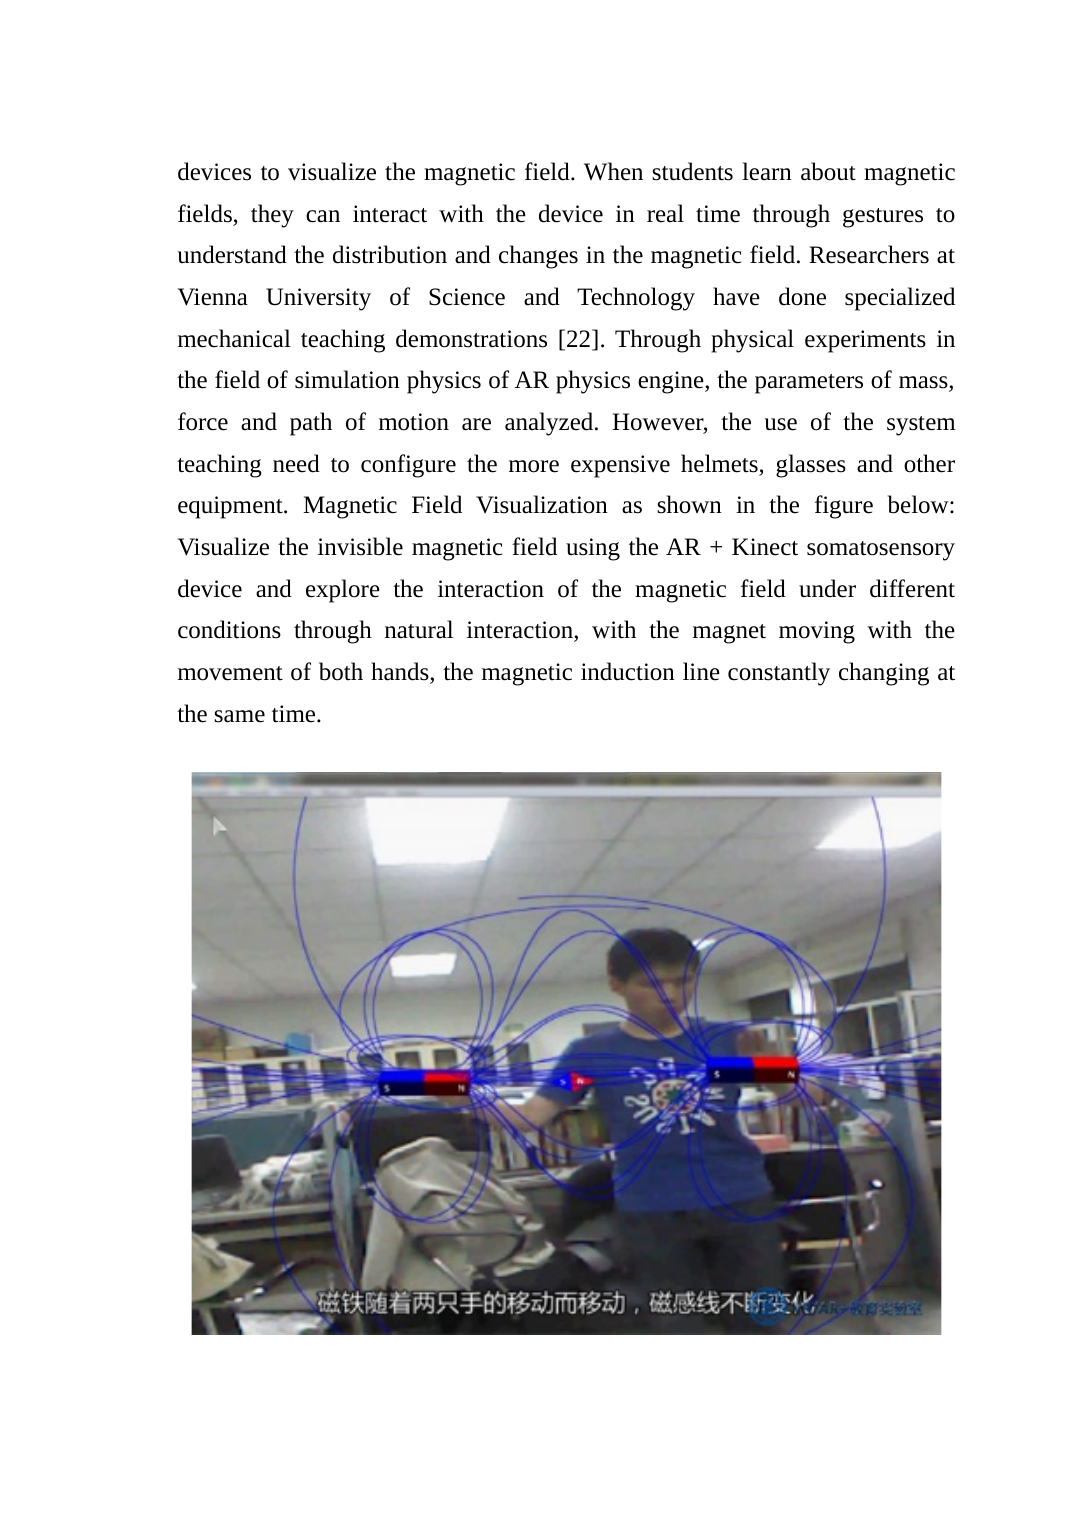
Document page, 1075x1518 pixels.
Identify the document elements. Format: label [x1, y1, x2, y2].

picture [191, 772, 942, 1335]
text [177, 147, 956, 730]
